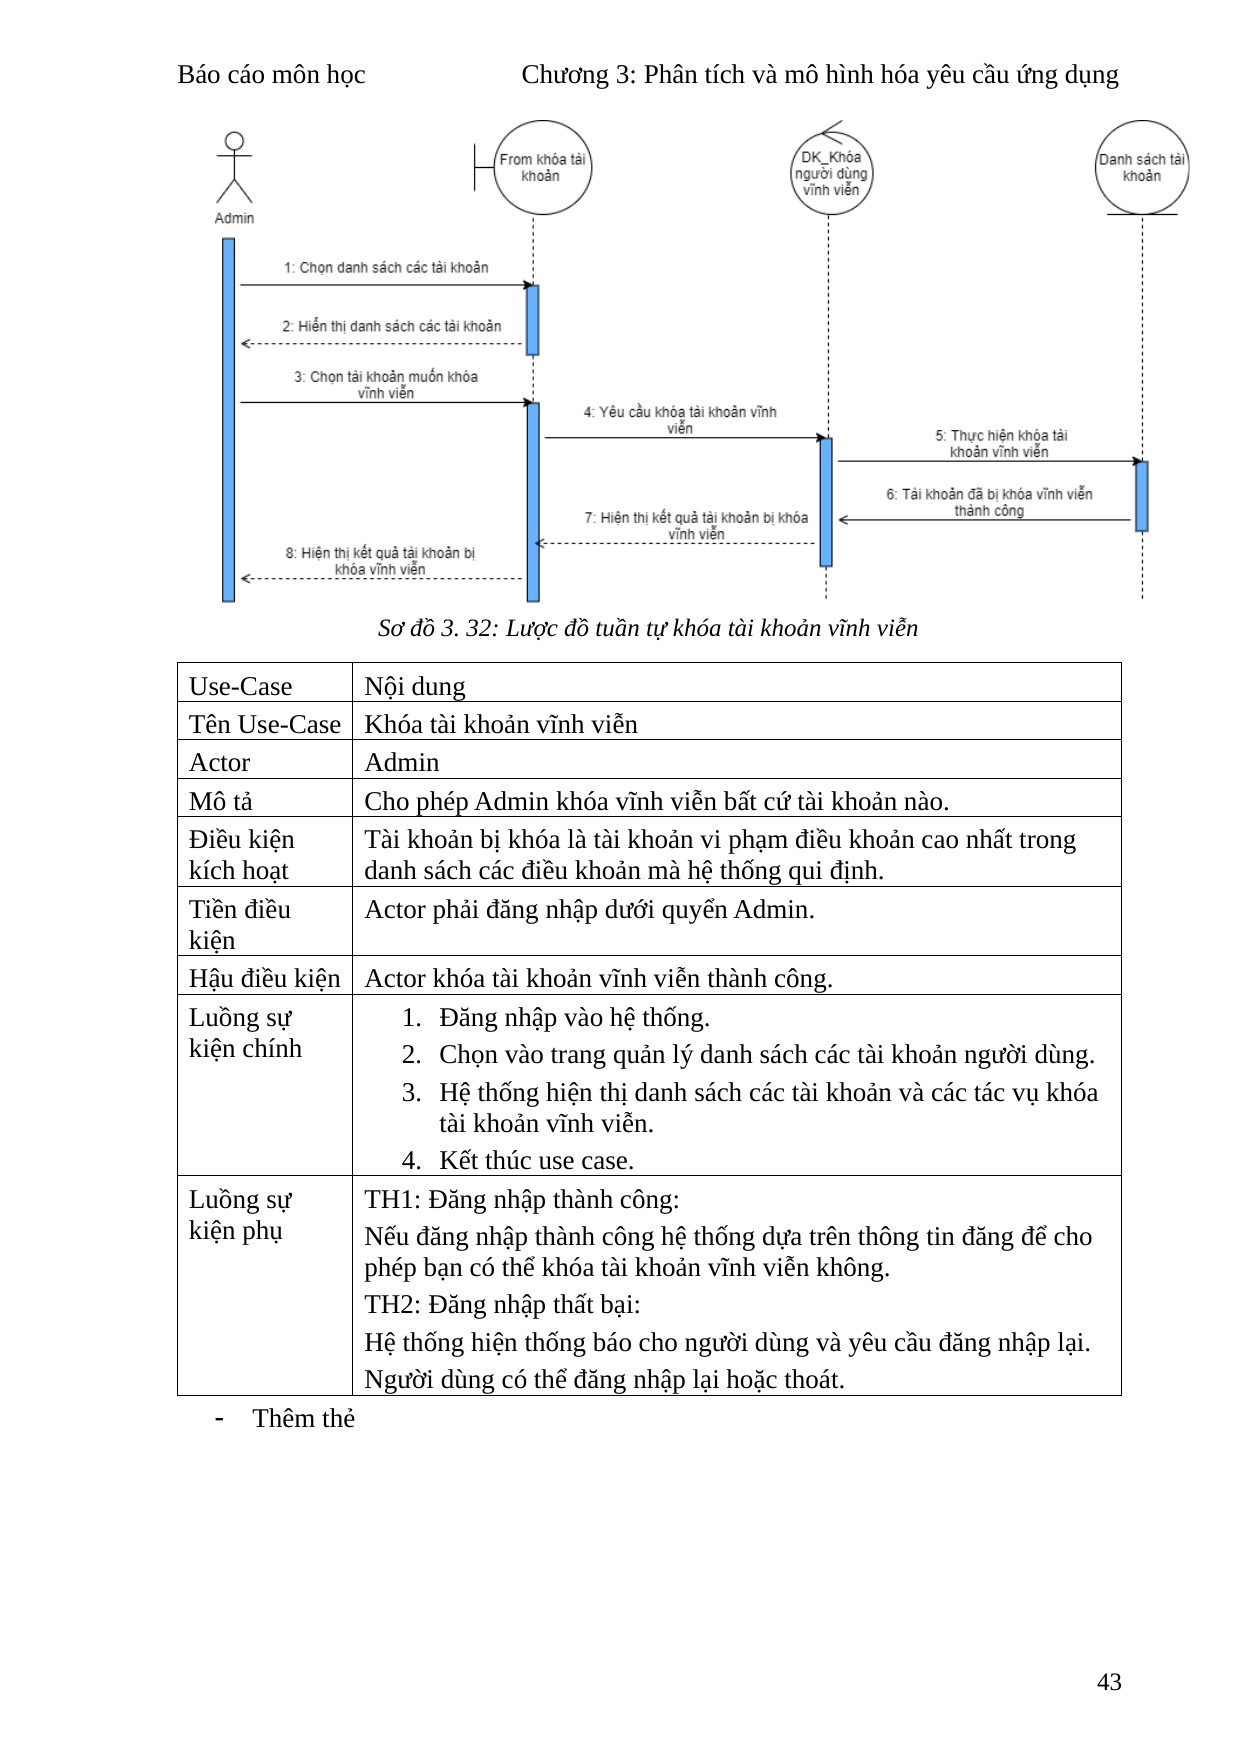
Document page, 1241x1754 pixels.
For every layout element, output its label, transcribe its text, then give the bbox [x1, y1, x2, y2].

table_cell Admin [353, 740, 1121, 778]
table_header Use-Case [178, 663, 352, 701]
list Thêm thẻ [214, 1402, 1122, 1433]
table_cell Tiền điều kiện [178, 887, 352, 955]
table_header Nội dung [353, 663, 1121, 701]
table_cell Actor [178, 740, 352, 778]
text Sơ đồ 3. 32: Lược đồ tuần tự khóa tài khoản vĩnh viễn [177, 613, 1122, 641]
table_cell Điều kiện kích hoạt [178, 817, 352, 886]
table_cell Cho phép Admin khóa vĩnh viễn bất cứ tài khoản nào. [353, 779, 1121, 816]
table_cell Khóa tài khoản vĩnh viễn [353, 702, 1121, 739]
table_cell Mô tả [178, 779, 352, 816]
table_cell Đăng nhập vào hệ thống. Chọn vào trang quản lý danh sách các tài khoản người dùng. Hệ thống hiện thị danh sách các tài khoản và các tác vụ khóa tài khoản vĩnh viễn. Kết thúc use case. [353, 995, 1121, 1175]
picture [214, 120, 1190, 604]
table_cell Luồng sự kiện phụ [178, 1176, 352, 1394]
table_cell Tên Use-Case [178, 702, 352, 739]
table_cell Actor phải đăng nhập dưới quyển Admin. [353, 887, 1121, 955]
table_cell Luồng sự kiện chính [178, 995, 352, 1175]
table_cell TH1: Đăng nhập thành công: Nếu đăng nhập thành công hệ thống dựa trên thông tin đăng để cho phép bạn có thể khóa tài khoản vĩnh viễn không. TH2: Đăng nhập thất bại: Hệ thống hiện thống báo cho người dùng và yêu cầu đăng nhập lại. Người dùng có thể đăng nhập lại hoặc thoát. [353, 1176, 1121, 1394]
table_cell Tài khoản bị khóa là tài khoản vi phạm điều khoản cao nhất trong danh sách các điều khoản mà hệ thống qui định. [353, 817, 1121, 886]
table_cell Actor khóa tài khoản vĩnh viễn thành công. [353, 956, 1121, 994]
table_cell Hậu điều kiện [178, 956, 352, 994]
